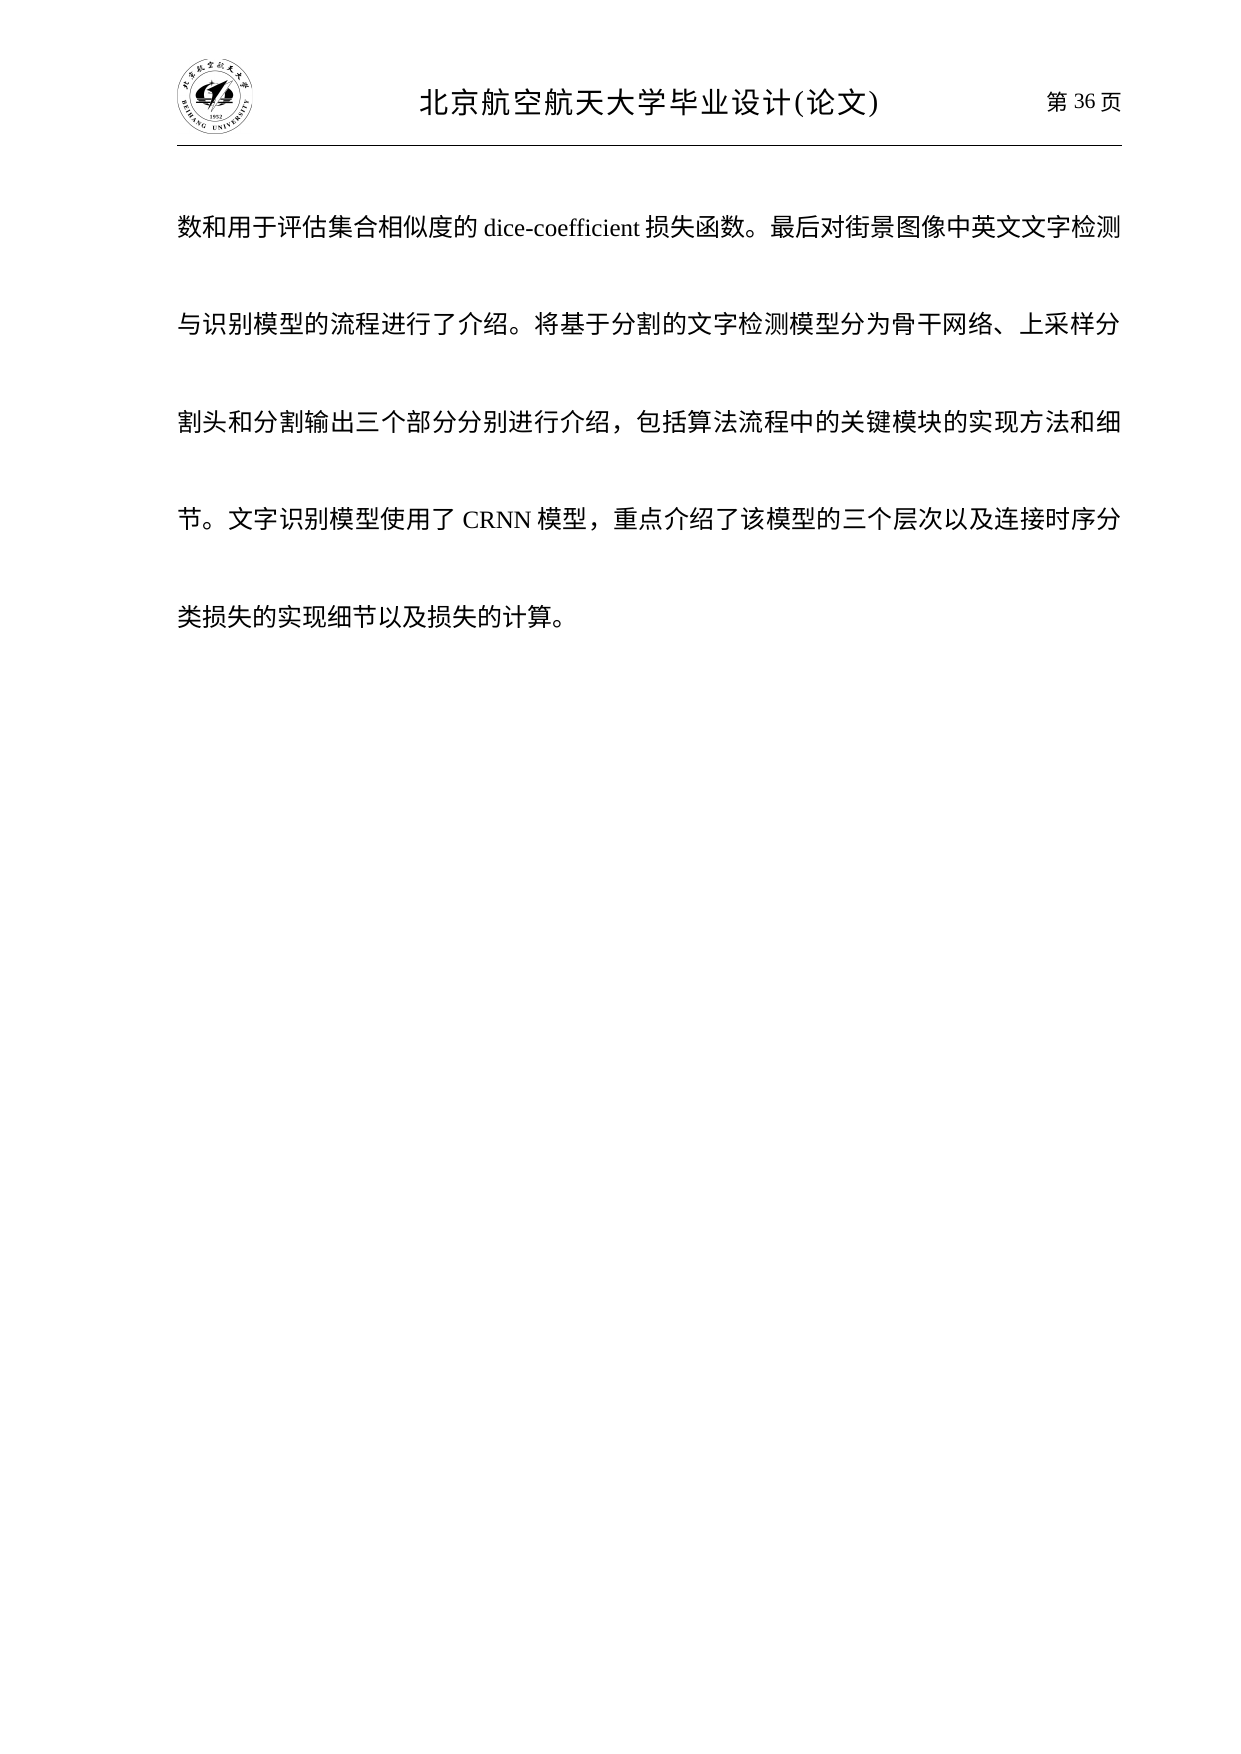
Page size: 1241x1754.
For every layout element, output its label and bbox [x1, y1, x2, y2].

picture [177, 59, 253, 134]
text [177, 193, 1122, 648]
